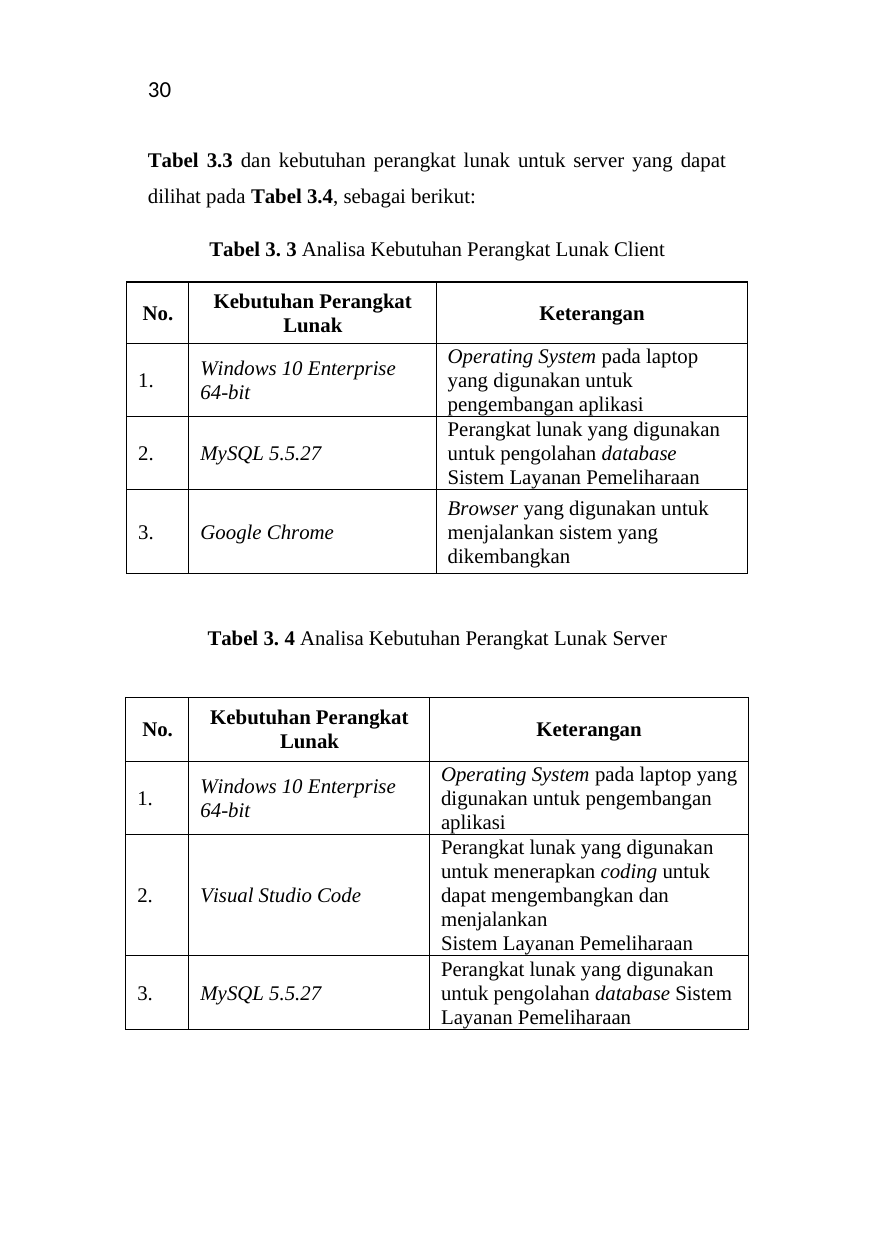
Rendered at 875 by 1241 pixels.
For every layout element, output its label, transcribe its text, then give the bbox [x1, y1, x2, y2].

text Tabel 3. 3 Analisa Kebutuhan Perangkat Lunak Client [148, 236, 726, 261]
table_header Keterangan [430, 698, 748, 761]
table_header No. [127, 283, 188, 343]
table_cell Operating System pada laptop yang digunakan untuk pengembangan aplikasi [437, 344, 747, 416]
table_cell Perangkat lunak yang digunakan untuk pengolahan database Sistem Layanan Pemeliharaan [430, 956, 748, 1029]
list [148, 148, 726, 208]
table_cell Perangkat lunak yang digunakan untuk menerapkan coding untuk dapat mengembangkan dan menjalankan Sistem Layanan Pemeliharaan [430, 835, 748, 955]
table_cell Google Chrome [189, 490, 436, 573]
table_cell 1. [127, 344, 188, 416]
table_cell Operating System pada laptop yang digunakan untuk pengembangan aplikasi [430, 762, 748, 834]
table_cell 3. [126, 956, 188, 1029]
table_header Kebutuhan Perangkat Lunak [189, 283, 436, 343]
table_cell Windows 10 Enterprise 64-bit [189, 762, 429, 834]
table_cell Perangkat lunak yang digunakan untuk pengolahan database Sistem Layanan Pemeliharaan [437, 417, 747, 489]
table_cell MySQL 5.5.27 [189, 956, 429, 1029]
table_cell 2. [127, 417, 188, 489]
table_cell Visual Studio Code [189, 835, 429, 955]
table_header Kebutuhan Perangkat Lunak [189, 698, 429, 761]
table_cell Browser yang digunakan untuk menjalankan sistem yang dikembangkan [437, 490, 747, 573]
table_cell Windows 10 Enterprise 64-bit [189, 344, 436, 416]
table_cell 2. [126, 835, 188, 955]
table_cell 3. [127, 490, 188, 573]
text Tabel 3. 4 Analisa Kebutuhan Perangkat Lunak Server [148, 626, 726, 650]
table_cell 1. [126, 762, 188, 834]
table_header No. [126, 698, 188, 761]
table_header Keterangan [437, 283, 747, 343]
table_cell MySQL 5.5.27 [189, 417, 436, 489]
